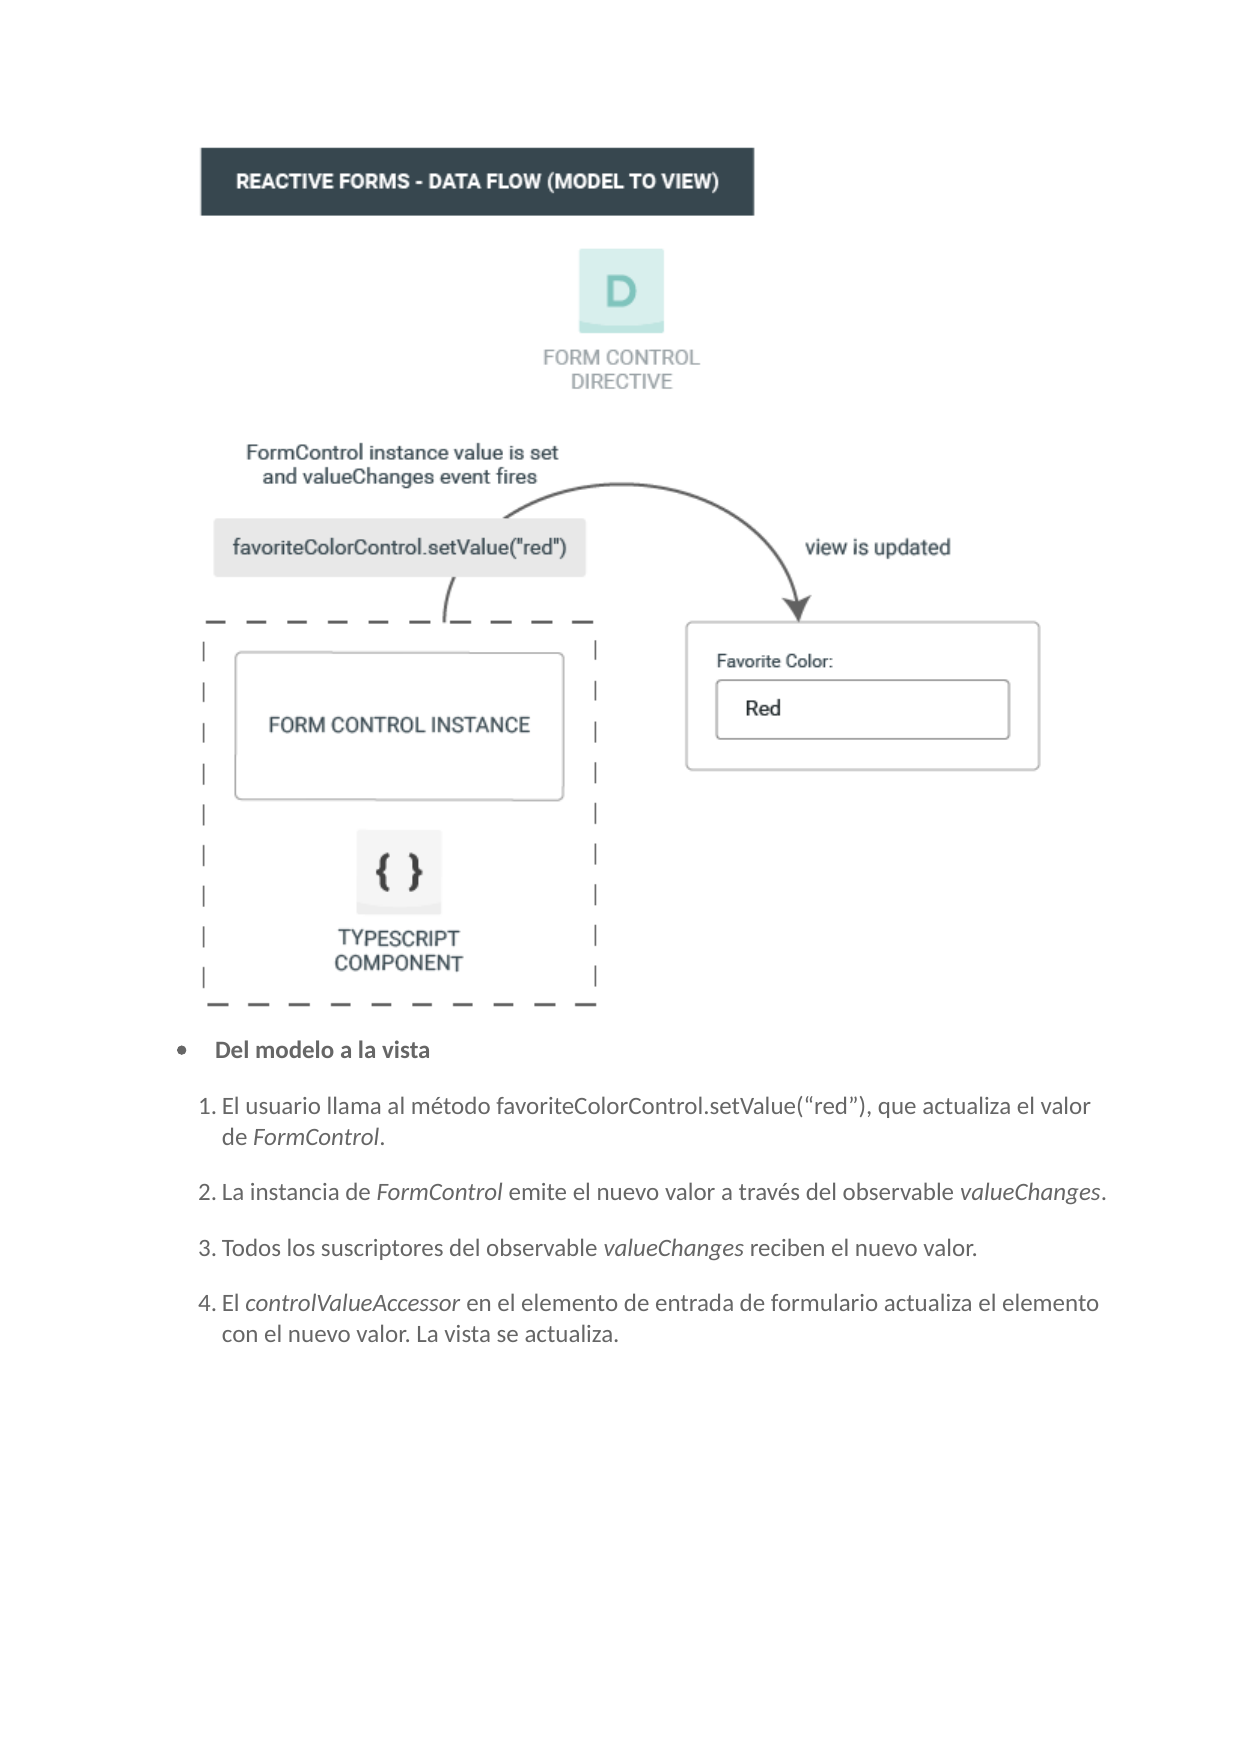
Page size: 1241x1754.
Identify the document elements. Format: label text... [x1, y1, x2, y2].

list El controlValueAccessor en el elemento de entrada de formulario actualiza el elemento con el nuevo valor. La vista se actualiza. [198, 1287, 1123, 1348]
picture [170, 118, 1071, 1035]
list Todos los suscriptores del observable valueChanges reciben el nuevo valor. [198, 1232, 1123, 1262]
list La instancia de FormControl emite el nuevo valor a través del observable valueChanges. [198, 1176, 1123, 1207]
list El usuario llama al método favoriteColorControl.setValue(“red”), que actualiza el valor de FormControl. [198, 1090, 1123, 1151]
